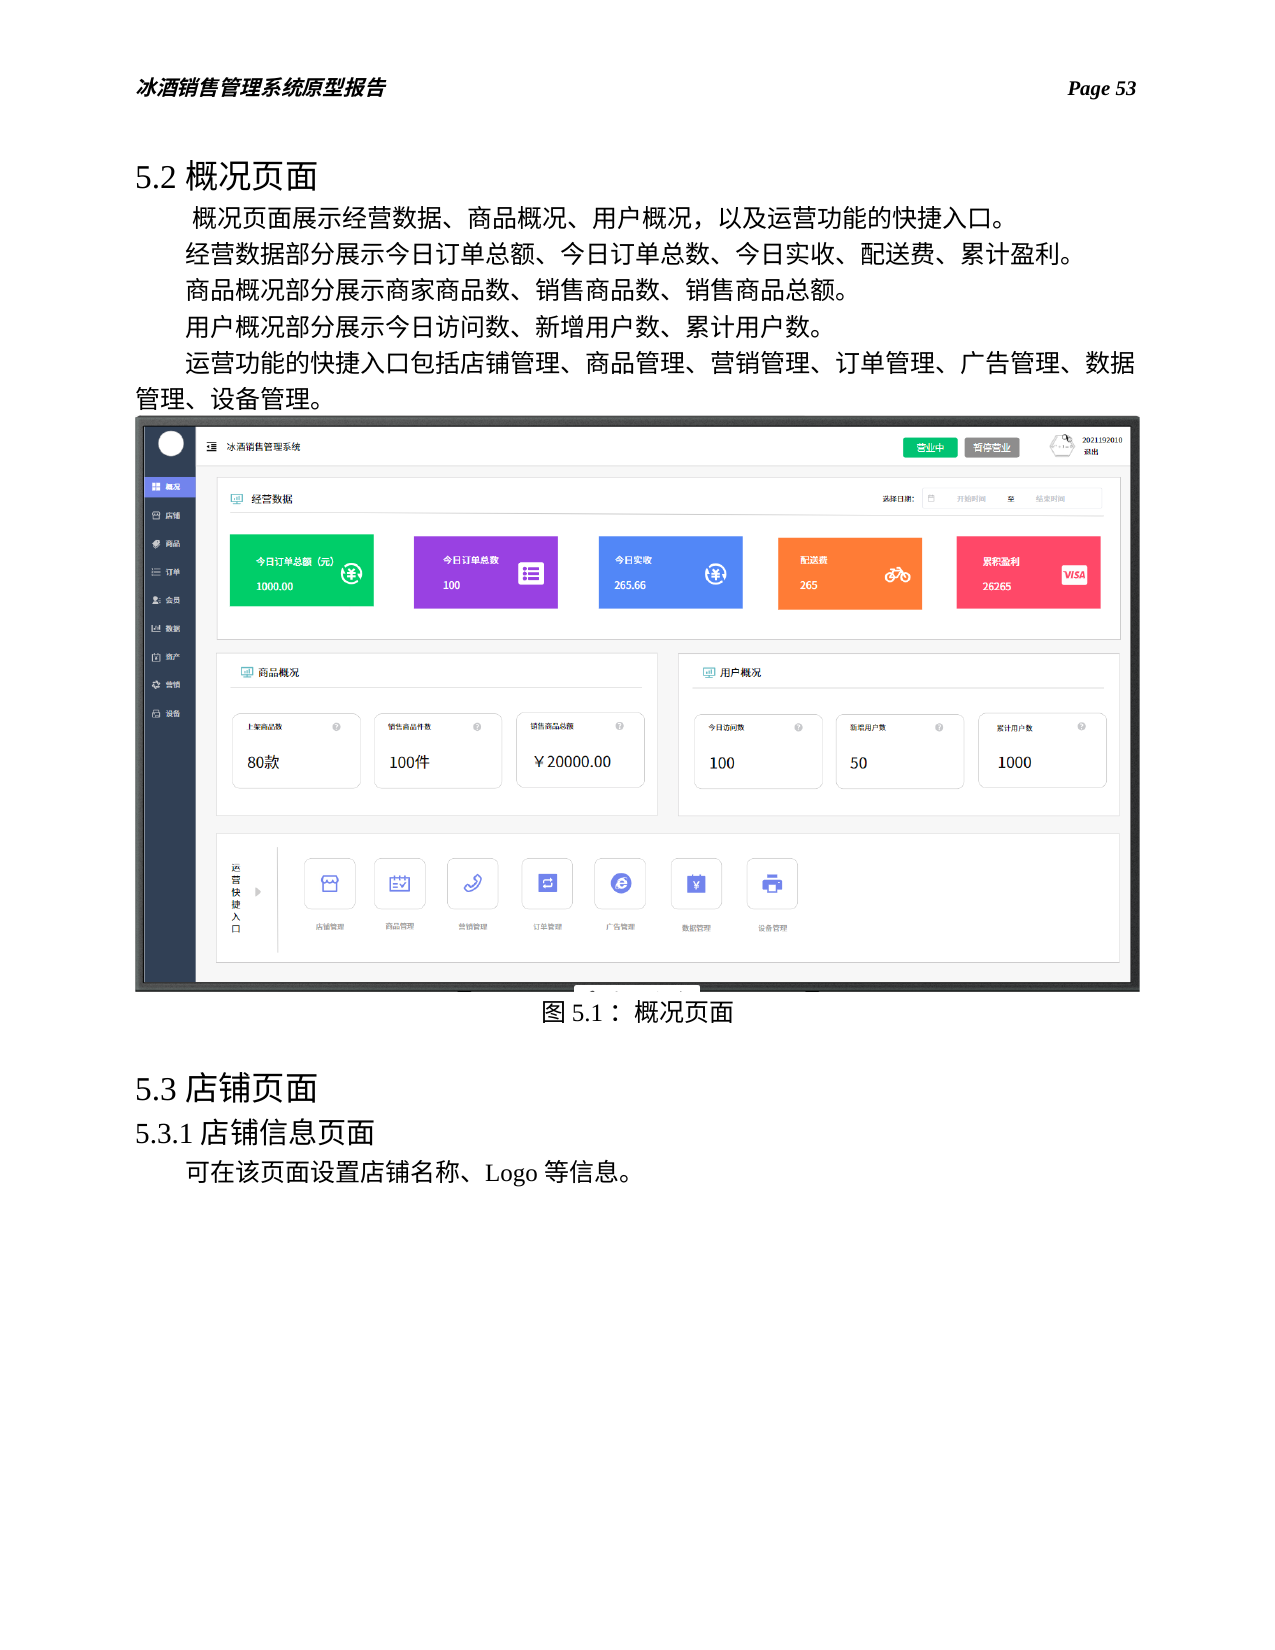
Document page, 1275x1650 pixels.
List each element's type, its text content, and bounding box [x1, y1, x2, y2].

text 5.2 概况页面 [135, 150, 1140, 198]
text 用户概况部分展示今日访问数、新增用户数、累计用户数。 [135, 307, 1140, 343]
text 图 5.1 ：概况页面 [135, 992, 1140, 1028]
picture [135, 415, 1140, 992]
text 5.3 店铺页面 [135, 1062, 1140, 1110]
text 运营功能的快捷入口包括店铺管理、商品管理、营销管理、订单管理、广告管理、数据管理、设备管理。 [135, 343, 1140, 415]
text 概况页面展示经营数据、商品概况、用户概况，以及运营功能的快捷入口。 [135, 198, 1140, 234]
text 5.3.1 店铺信息页面 [135, 1110, 1140, 1152]
text 商品概况部分展示商家商品数、销售商品数、销售商品总额。 [135, 271, 1140, 307]
text 经营数据部分展示今日订单总额、今日订单总数、今日实收、配送费、累计盈利。 [135, 234, 1140, 271]
text 可在该页面设置店铺名称、Logo 等信息。 [135, 1152, 1140, 1188]
